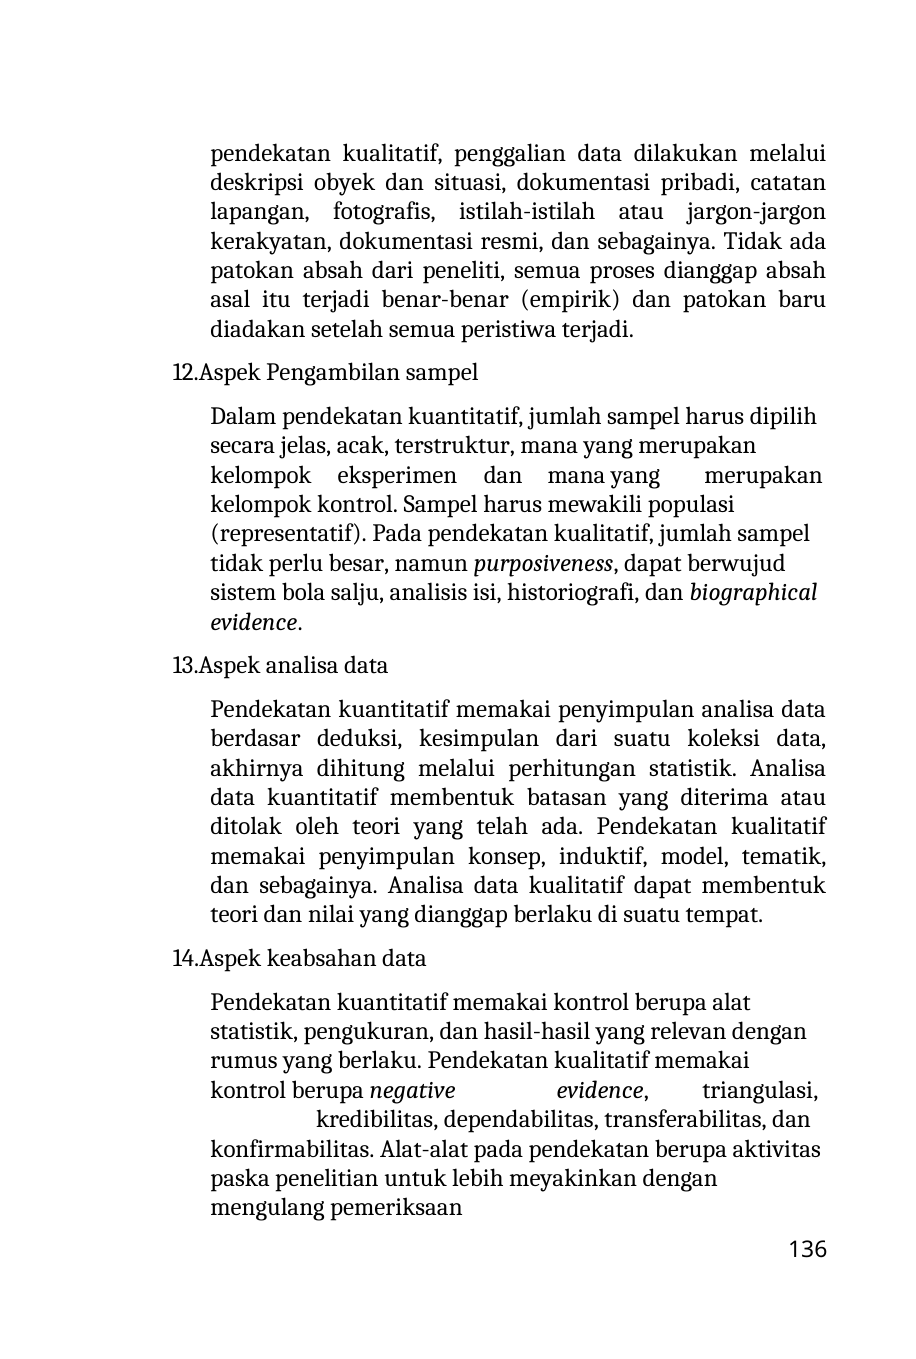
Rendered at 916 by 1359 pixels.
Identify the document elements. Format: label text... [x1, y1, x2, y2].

text 136 [150, 1233, 827, 1264]
text 12.Aspek Pengambilan sampel [173, 357, 829, 387]
text 14.Aspek keabsahan data [173, 943, 829, 972]
text Dalam pendekatan kuantitatif, jumlah sampel harus dipilih secara jelas, acak, terstruktur, mana yang merupakan kelompok eksperimen dan mana yang merupakan kelompok kontrol. Sampel harus mewakili populasi (representatif). Pada pendekatan kualitatif, jumlah sampel tidak perlu besar, namun purposiveness, dapat berwujud sistem bola salju, analisis isi, historiografi, dan biographical evidence. [210, 401, 829, 636]
text pendekatan kualitatif, penggalian data dilakukan melalui deskripsi obyek dan situasi, dokumentasi pribadi, catatan lapangan, fotografis, istilah-istilah atau jargon-jargon kerakyatan, dokumentasi resmi, dan sebagainya. Tidak ada patokan absah dari peneliti, semua proses dianggap absah asal itu terjadi benar-benar (empirik) dan patokan baru diadakan setelah semua peristiwa terjadi. [210, 137, 827, 343]
text Pendekatan kuantitatif memakai kontrol berupa alat statistik, pengukuran, dan hasil-hasil yang relevan dengan rumus yang berlaku. Pendekatan kualitatif memakai kontrol berupa negative evidence, triangulasi, kredibilitas, dependabilitas, transferabilitas, dan konfirmabilitas. Alat-alat pada pendekatan berupa aktivitas paska penelitian untuk lebih meyakinkan dengan mengulang pemeriksaan [210, 987, 829, 1222]
text 13.Aspek analisa data [173, 650, 829, 679]
text Pendekatan kuantitatif memakai penyimpulan analisa data berdasar deduksi, kesimpulan dari suatu koleksi data, akhirnya dihitung melalui perhitungan statistik. Analisa data kuantitatif membentuk batasan yang diterima atau ditolak oleh teori yang telah ada. Pendekatan kualitatif memakai penyimpulan konsep, induktif, model, tematik, dan sebagainya. Analisa data kualitatif dapat membentuk teori dan nilai yang dianggap berlaku di suatu tempat. [210, 694, 827, 929]
